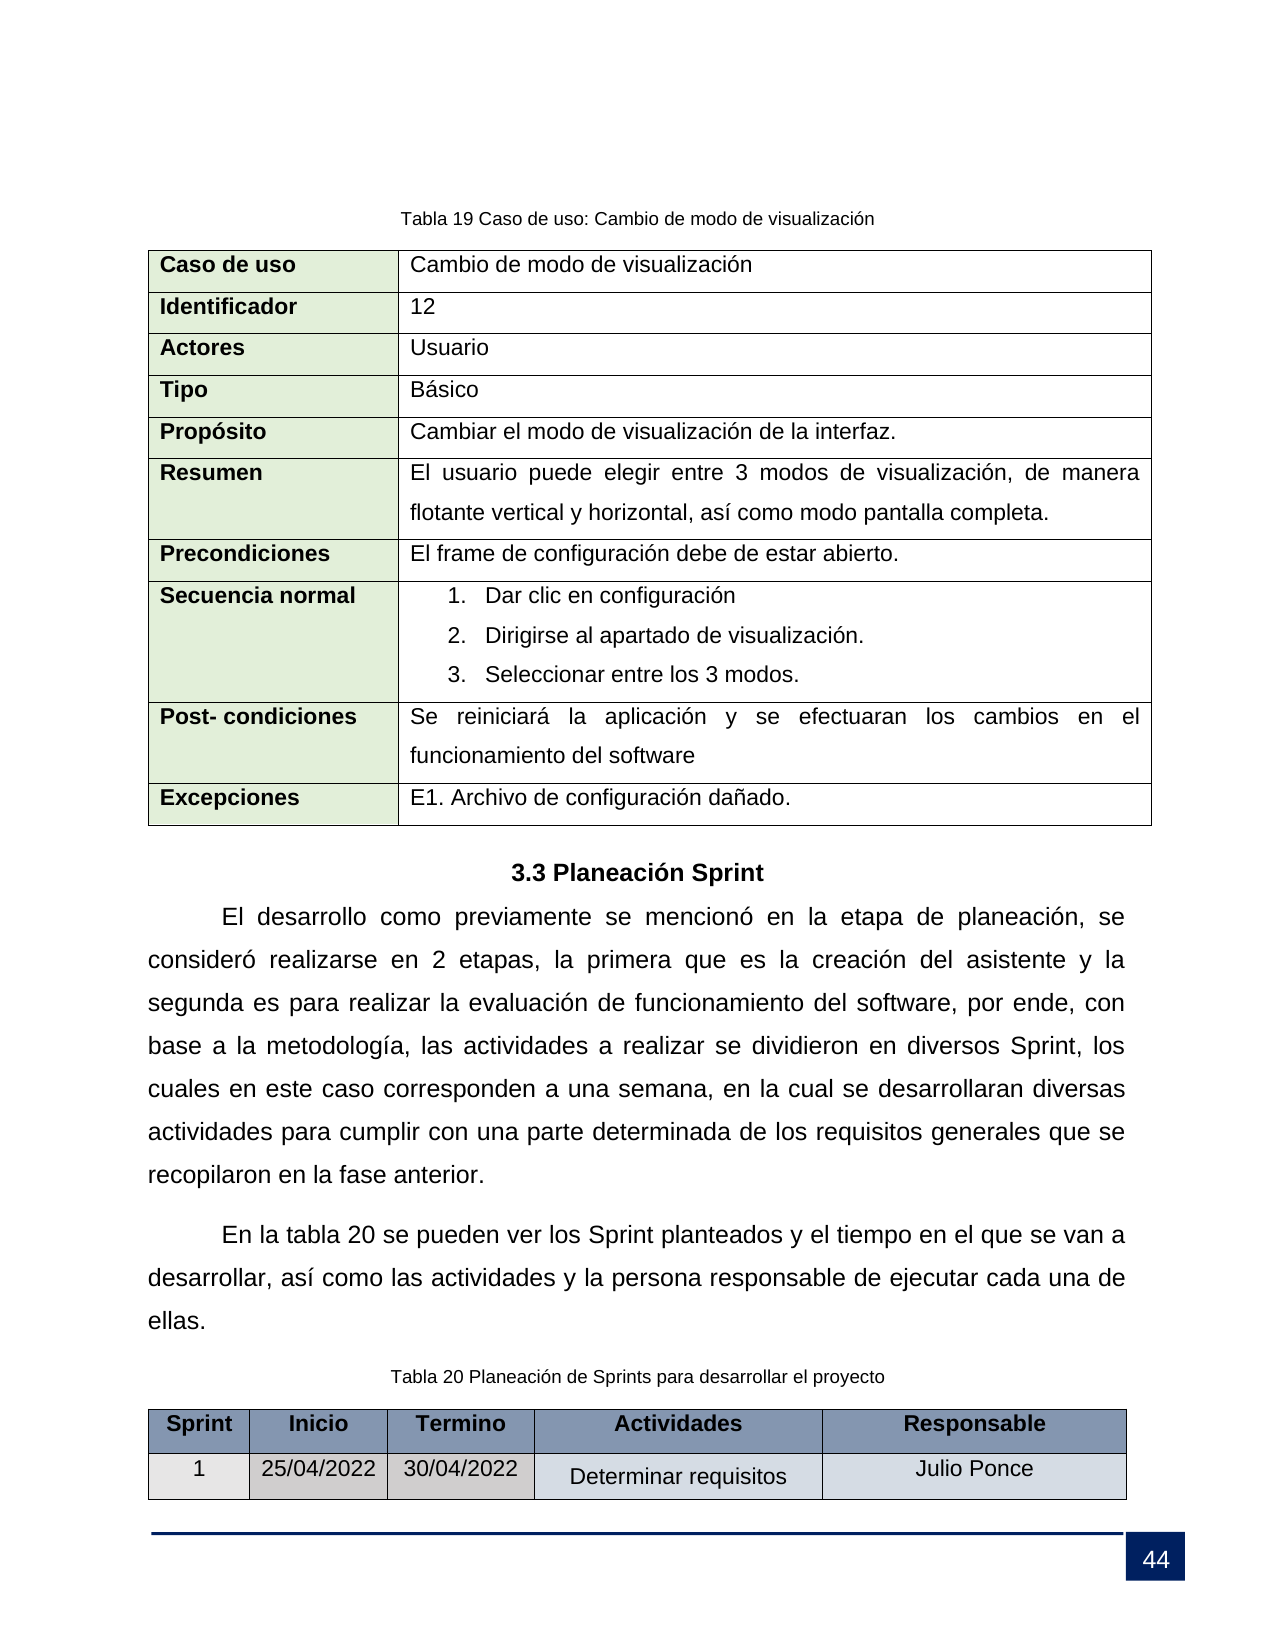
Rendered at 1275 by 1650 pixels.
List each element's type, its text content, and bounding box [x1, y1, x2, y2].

table_cell 12 [399, 293, 1151, 333]
text Tabla 19 Caso de uso: Cambio de modo de visualización [148, 207, 1127, 229]
table_cell Resumen [149, 459, 398, 539]
table_cell 1 [149, 1454, 249, 1499]
table_cell Cambiar el modo de visualización de la interfaz. [399, 418, 1151, 458]
table_cell E1. Archivo de configuración dañado. [399, 784, 1151, 824]
text Tabla 20 Planeación de Sprints para desarrollar el proyecto [148, 1366, 1127, 1388]
subtitle 3.3 Planeación Sprint [148, 858, 1127, 887]
table_cell Julio Ponce [823, 1454, 1126, 1499]
table_cell Se reiniciará la aplicación y se efectuaran los cambios en el funcionamiento del software [399, 703, 1151, 783]
table_cell Post- condiciones [149, 703, 398, 783]
table_cell Dar clic en configuración Dirigirse al apartado de visualización. Seleccionar entre los 3 modos. [399, 582, 1151, 702]
table_cell 25/04/2022 [250, 1454, 387, 1499]
table_cell Identificador [149, 293, 398, 333]
table_cell Propósito [149, 418, 398, 458]
table_cell Tipo [149, 376, 398, 417]
table_header Termino [388, 1410, 534, 1453]
text En la tabla 20 se pueden ver los Sprint planteados y el tiempo en el que se van a desarrollar, así como las actividades y la persona responsable de ejecutar cada una de ellas. [148, 1220, 1127, 1335]
table_cell Básico [399, 376, 1151, 417]
table_header Cambio de modo de visualización [399, 251, 1151, 292]
table_cell El usuario puede elegir entre 3 modos de visualización, de manera flotante vertical y horizontal, así como modo pantalla completa. [399, 459, 1151, 539]
table_cell Actores [149, 334, 398, 375]
table_header Caso de uso [149, 251, 398, 292]
text El desarrollo como previamente se mencionó en la etapa de planeación, se consideró realizarse en 2 etapas, la primera que es la creación del asistente y la segunda es para realizar la evaluación de funcionamiento del software, por ende, con base a la metodología, las actividades a realizar se dividieron en diversos Sprint, los cuales en este caso corresponden a una semana, en la cual se desarrollaran diversas actividades para cumplir con una parte determinada de los requisitos generales que se recopilaron en la fase anterior. [148, 902, 1127, 1189]
table_cell Usuario [399, 334, 1151, 375]
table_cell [535, 1454, 822, 1499]
table_header Responsable [823, 1410, 1126, 1453]
table_cell El frame de configuración debe de estar abierto. [399, 540, 1151, 581]
table_header Actividades [535, 1410, 822, 1453]
table_header Sprint [149, 1410, 249, 1453]
table_cell 30/04/2022 [388, 1454, 534, 1499]
table_cell Excepciones [149, 784, 398, 824]
table_header Inicio [250, 1410, 387, 1453]
table_cell Precondiciones [149, 540, 398, 581]
table_cell Secuencia normal [149, 582, 398, 702]
